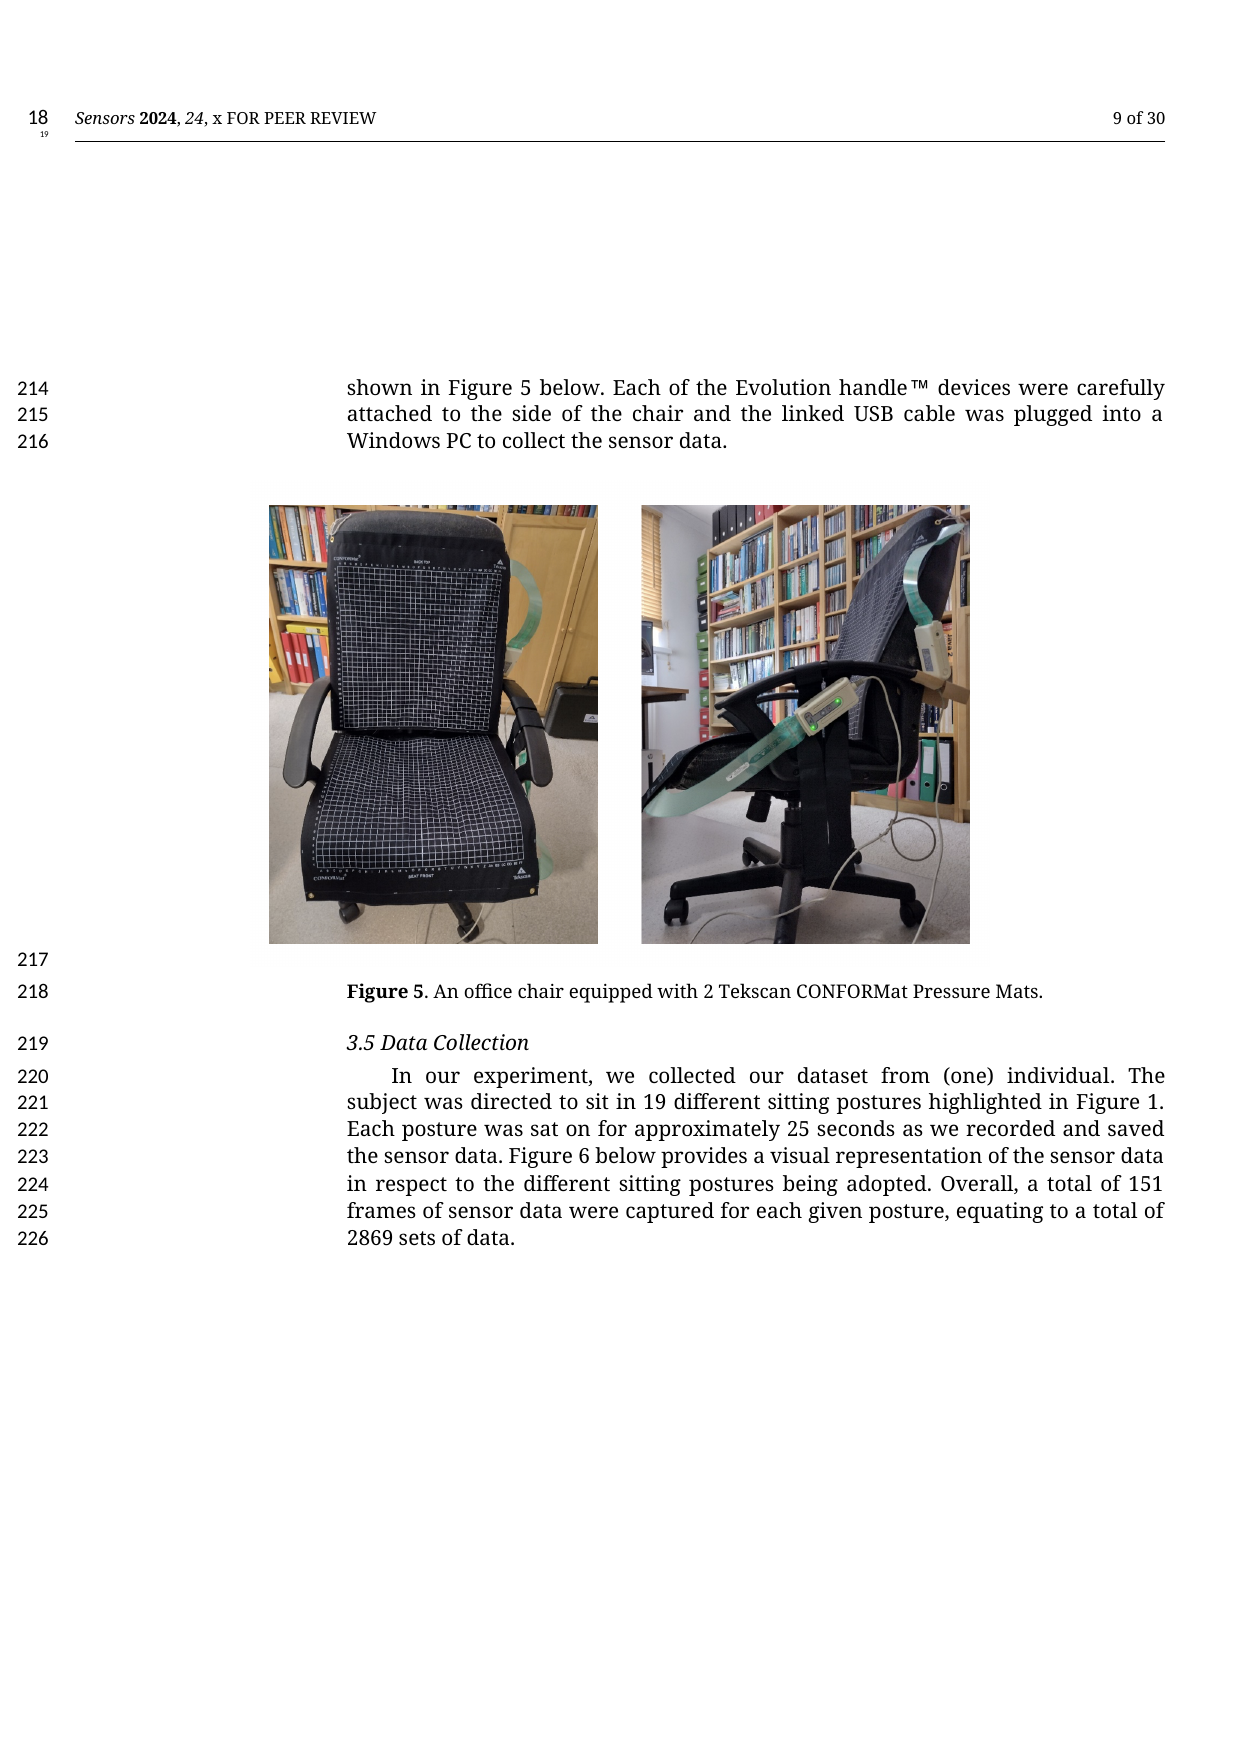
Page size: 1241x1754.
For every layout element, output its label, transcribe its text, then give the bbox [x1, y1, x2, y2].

picture [250, 480, 990, 967]
text In our experiment, we collected our dataset from (one) individual. The subject was directed to sit in 19 different sitting postures highlighted in Figure 1. Each posture was sat on for approximately 25 seconds as we recorded and saved the sensor data. Figure 6 below provides a visual representation of the sensor data in respect to the different sitting postures being adopted. Overall, a total of 151 frames of sensor data were captured for each given posture, equating to a total of 2869 sets of data. [347, 1062, 1165, 1251]
text Figure 5. An office chair equipped with 2 Tekscan CONFORMat Pressure Mats. [347, 979, 1165, 1003]
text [347, 374, 1165, 455]
subtitle 3.5 Data Collection [347, 1028, 1165, 1056]
